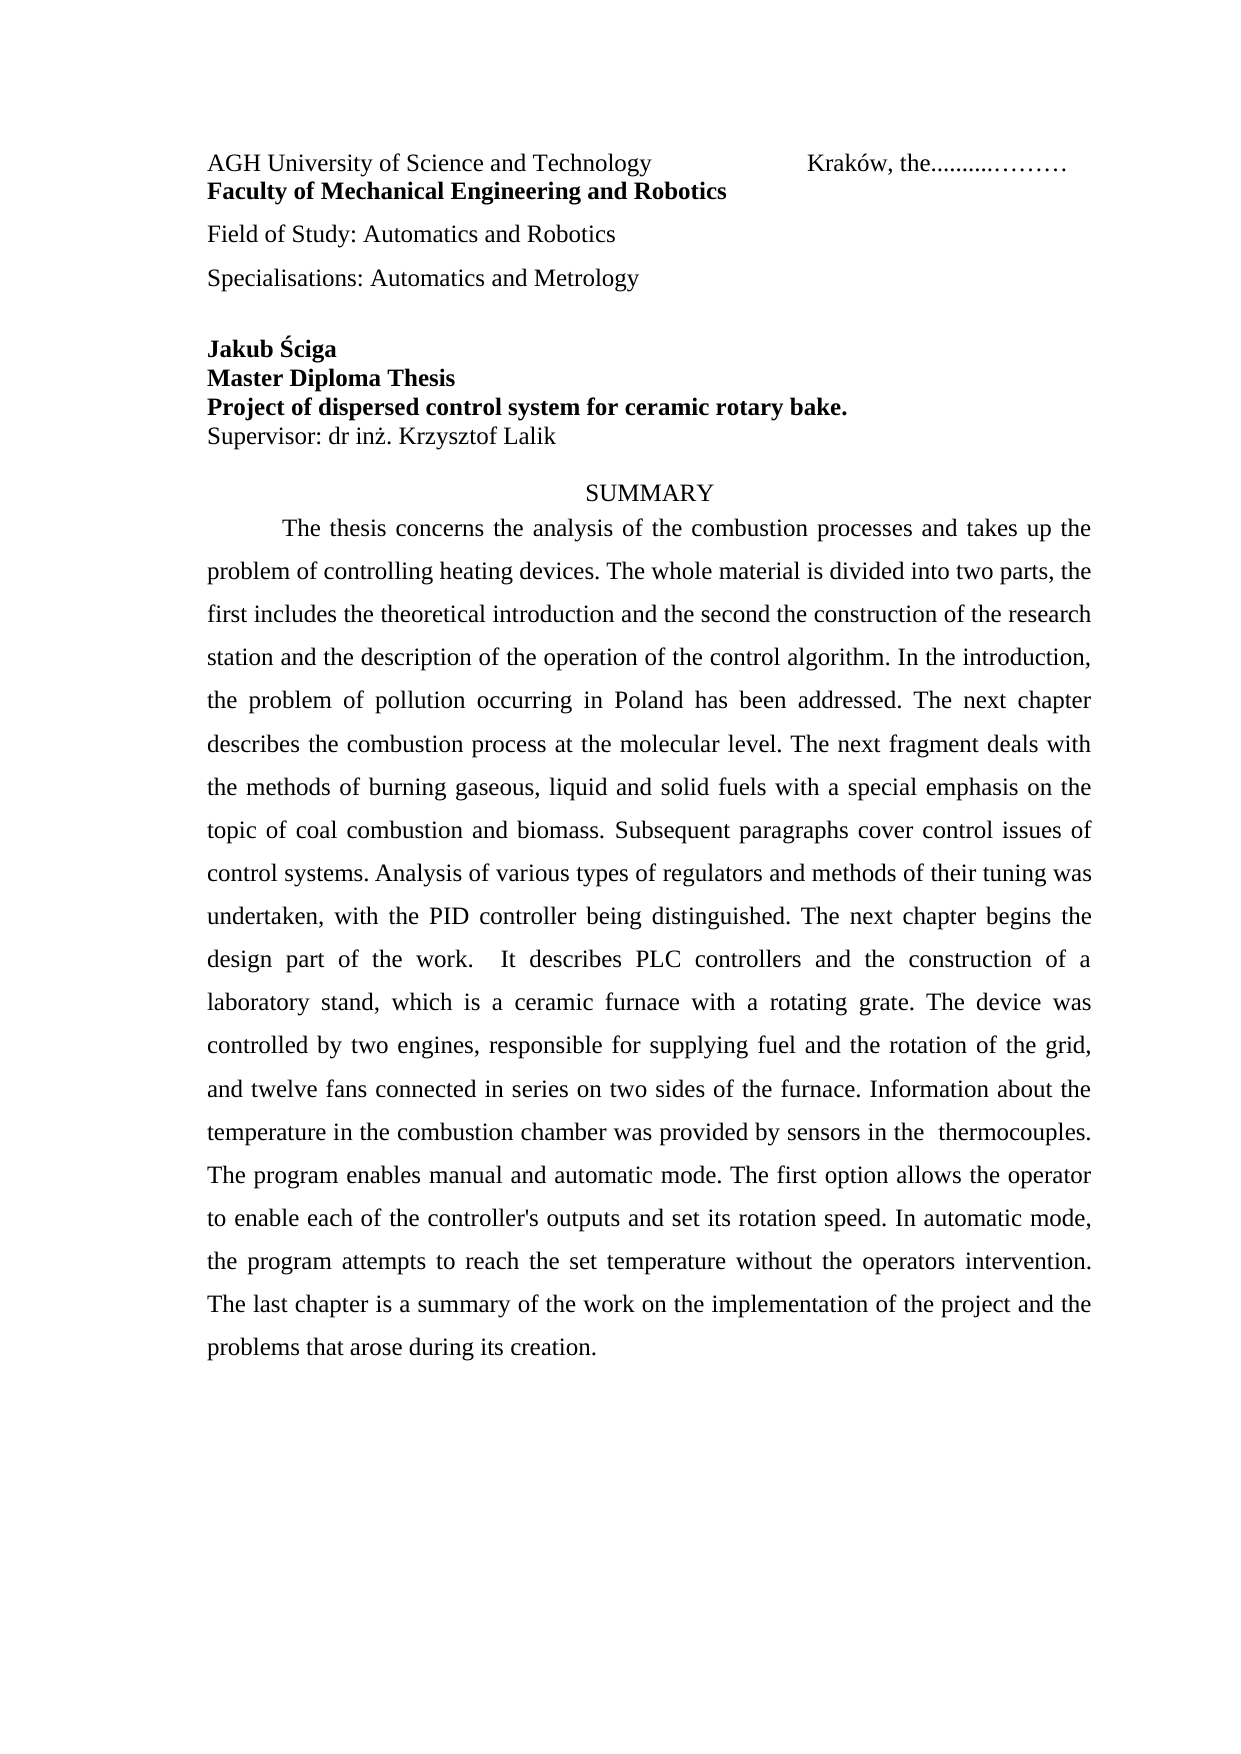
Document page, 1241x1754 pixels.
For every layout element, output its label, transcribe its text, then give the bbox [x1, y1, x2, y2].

text Project of dispersed control system for ceramic rotary bake. [207, 392, 1092, 421]
text Supervisor: dr inż. Krzysztof Lalik [207, 421, 1092, 449]
text Field of Study: Automatics and Robotics [207, 219, 1092, 248]
text Master Diploma Thesis [207, 363, 1092, 392]
text The thesis concerns the analysis of the combustion processes and takes up the problem of controlling heating devices. The whole material is divided into two parts, the first includes the theoretical introduction and the second the construction of the research station and the description of the operation of the control algorithm. In the introduction, the problem of pollution occurring in Poland has been addressed. The next chapter describes the combustion process at the molecular level. The next fragment deals with the methods of burning gaseous, liquid and solid fuels with a special emphasis on the topic of coal combustion and biomass. Subsequent paragraphs cover control issues of control systems. Analysis of various types of regulators and methods of their tuning was undertaken, with the PID controller being distinguished. The next chapter begins the design part of the work. It describes PLC controllers and the construction of a laboratory stand, which is a ceramic furnace with a rotating grate. The device was controlled by two engines, responsible for supplying fuel and the rotation of the grid, and twelve fans connected in series on two sides of the furnace. Information about the temperature in the combustion chamber was provided by sensors in the thermocouples. The program enables manual and automatic mode. The first option allows the operator to enable each of the controller's outputs and set its rotation speed. In automatic mode, the program attempts to reach the set temperature without the operators intervention. The last chapter is a summary of the work on the implementation of the project and the problems that arose during its creation. [207, 513, 1092, 1361]
text SUMMARY [207, 478, 1092, 507]
text Jakub Ściga [207, 334, 1092, 363]
text Faculty of Mechanical Engineering and Robotics [207, 176, 1092, 205]
text Specialisations: Automatics and Metrology [207, 263, 1092, 291]
text AGH University of Science and Technology Kraków, the..........……… [207, 148, 1092, 176]
